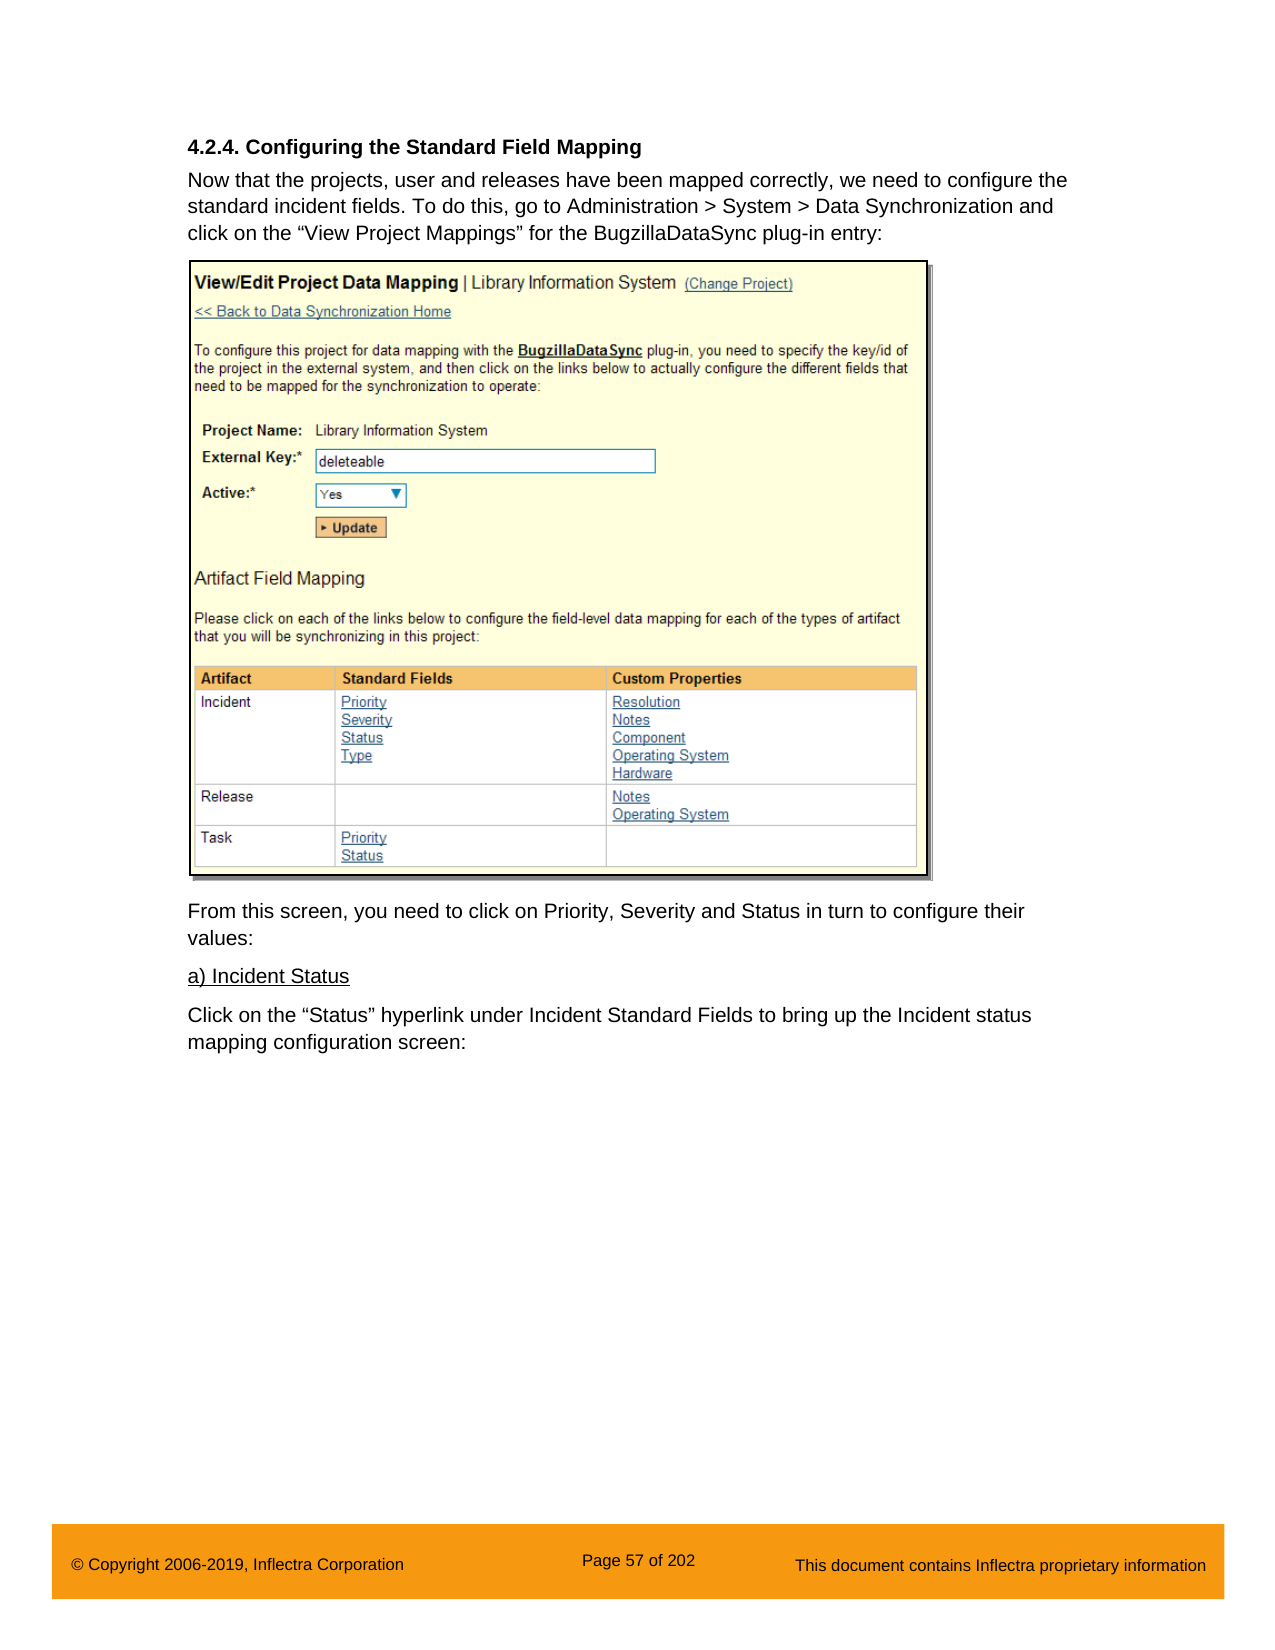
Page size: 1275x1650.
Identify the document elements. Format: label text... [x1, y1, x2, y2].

text Click on the “Status” hyperlink under Incident Standard Fields to bring up the Incident status mapping configuration screen: [187, 1003, 1087, 1053]
text a) Incident Status [187, 964, 1087, 988]
text Now that the projects, user and releases have been mapped correctly, we need to configure the standard incident fields. To do this, go to Administration > System > Data Synchronization and click on the “View Project Mappings” for the BugzillaDataSync plug-in entry: [187, 168, 1087, 244]
subtitle 4.2.4. Configuring the Standard Field Mapping [187, 135, 1087, 159]
picture [191, 262, 926, 874]
text From this screen, you need to click on Priority, Severity and Status in turn to configure their values: [187, 899, 1087, 949]
